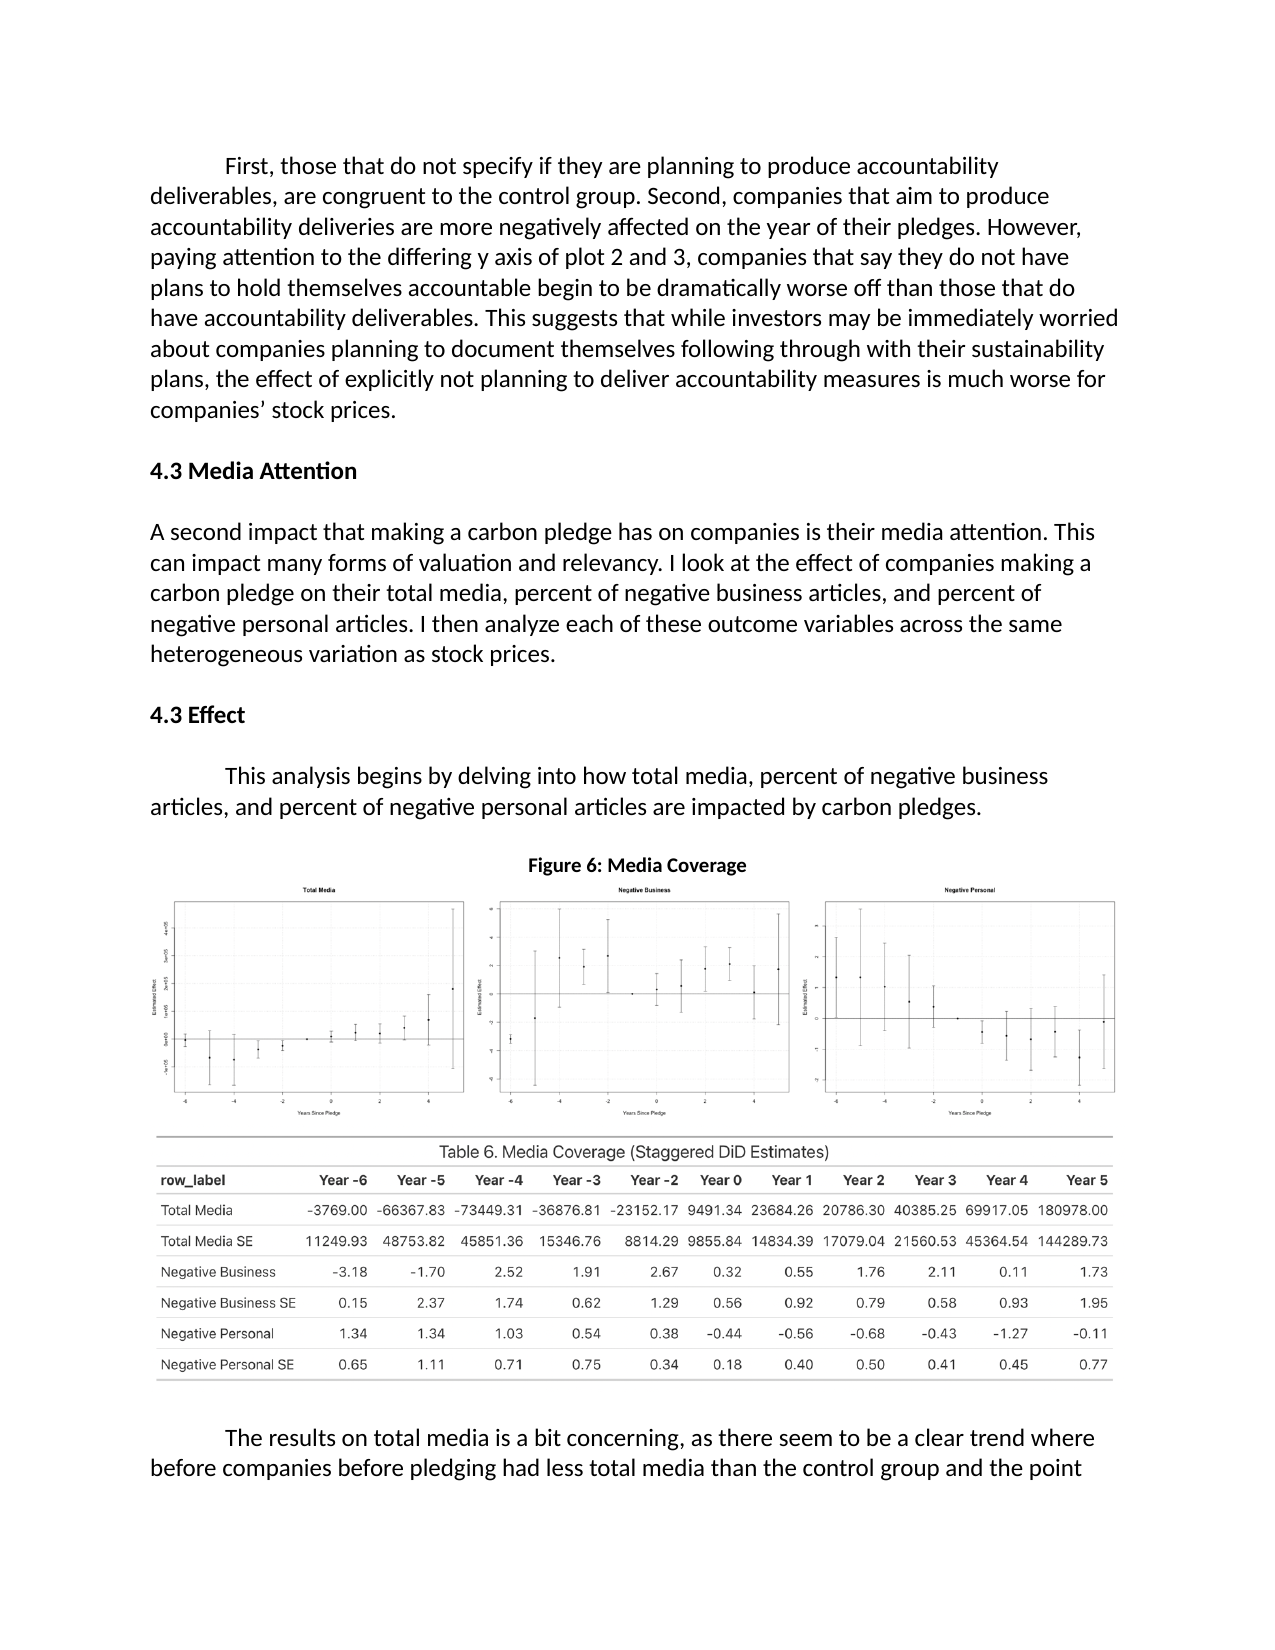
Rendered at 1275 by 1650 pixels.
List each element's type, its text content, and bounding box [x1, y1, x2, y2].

text Figure 6: Media Coverage [150, 852, 1125, 877]
text This analysis begins by delving into how total media, percent of negative business articles, and percent of negative personal articles are impacted by carbon pledges. [150, 760, 1125, 821]
text A second impact that making a carbon pledge has on companies is their media attention. This can impact many forms of valuation and relevancy. I look at the effect of companies making a carbon pledge on their total media, percent of negative business articles, and percent of negative personal articles. I then analyze each of these outcome variables across the same heterogeneous variation as stock prices. [150, 516, 1125, 669]
text 4.3 Effect [150, 699, 1125, 730]
picture [150, 877, 1125, 1392]
text First, those that do not specify if they are planning to produce accountability deliverables, are congruent to the control group. Second, companies that aim to produce accountability deliveries are more negatively affected on the year of their pledges. However, paying attention to the differing y axis of plot 2 and 3, companies that say they do not have plans to hold themselves accountable begin to be dramatically worse off than those that do have accountability deliverables. This suggests that while investors may be immediately worried about companies planning to document themselves following through with their sustainability plans, the effect of explicitly not planning to deliver accountability measures is much worse for companies’ stock prices. [150, 150, 1125, 425]
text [150, 1422, 1125, 1483]
text 4.3 Media Attention [150, 455, 1125, 486]
